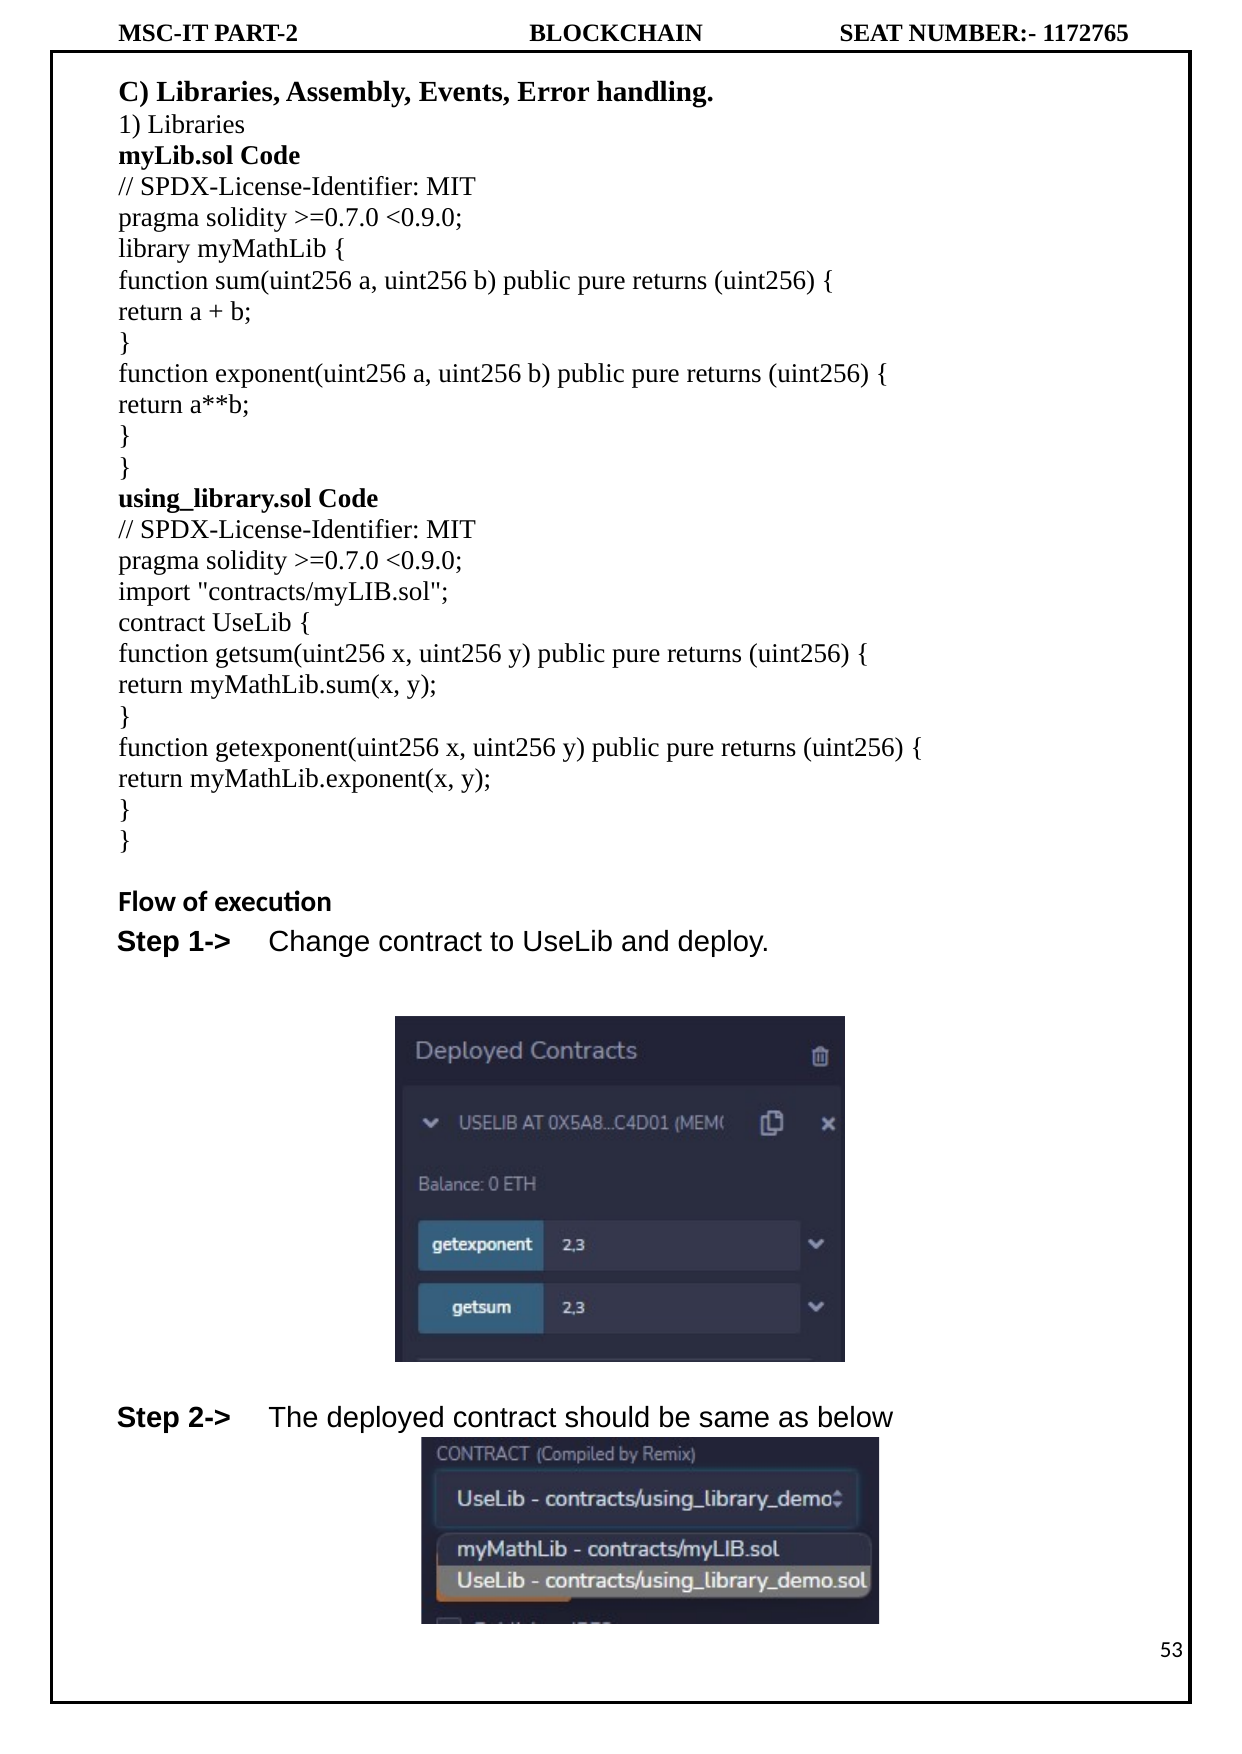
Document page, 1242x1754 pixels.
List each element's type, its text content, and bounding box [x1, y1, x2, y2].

text function getexponent(uint256 x, uint256 y) public pure returns (uint256) { [118, 731, 1183, 762]
text C) Libraries, Assembly, Events, Error handling. [118, 74, 1183, 108]
text } [118, 824, 1183, 883]
text return myMathLib.sum(x, y); [118, 669, 1183, 700]
text function sum(uint256 a, uint256 b) public pure returns (uint256) { [118, 264, 1183, 295]
text 1) Libraries [118, 108, 1183, 139]
picture [395, 1016, 845, 1362]
text Step 1-> Change contract to UseLib and deploy. [117, 924, 1183, 957]
text using_library.sol Code [118, 482, 1183, 513]
text // SPDX-License-Identifier: MIT [118, 513, 1183, 544]
text pragma solidity >=0.7.0 <0.9.0; [118, 201, 1183, 233]
text // SPDX-License-Identifier: MIT [118, 170, 1183, 201]
text } [118, 700, 1183, 731]
text function exponent(uint256 a, uint256 b) public pure returns (uint256) { [118, 357, 1183, 388]
text } [118, 451, 1183, 482]
text return myMathLib.exponent(x, y); [118, 762, 1183, 793]
text library myMathLib { [118, 233, 1183, 264]
text function getsum(uint256 x, uint256 y) public pure returns (uint256) { [118, 637, 1183, 669]
text contract UseLib { [118, 606, 1183, 637]
text myLib.sol Code [118, 139, 1183, 170]
text } [118, 793, 1183, 824]
text } [118, 326, 1183, 357]
text } [118, 419, 1183, 451]
text pragma solidity >=0.7.0 <0.9.0; [118, 544, 1183, 575]
text return a**b; [118, 388, 1183, 419]
picture [421, 1437, 880, 1624]
text import "contracts/myLIB.sol"; [118, 575, 1183, 606]
text Flow of execution [118, 883, 690, 919]
text return a + b; [118, 295, 1183, 326]
